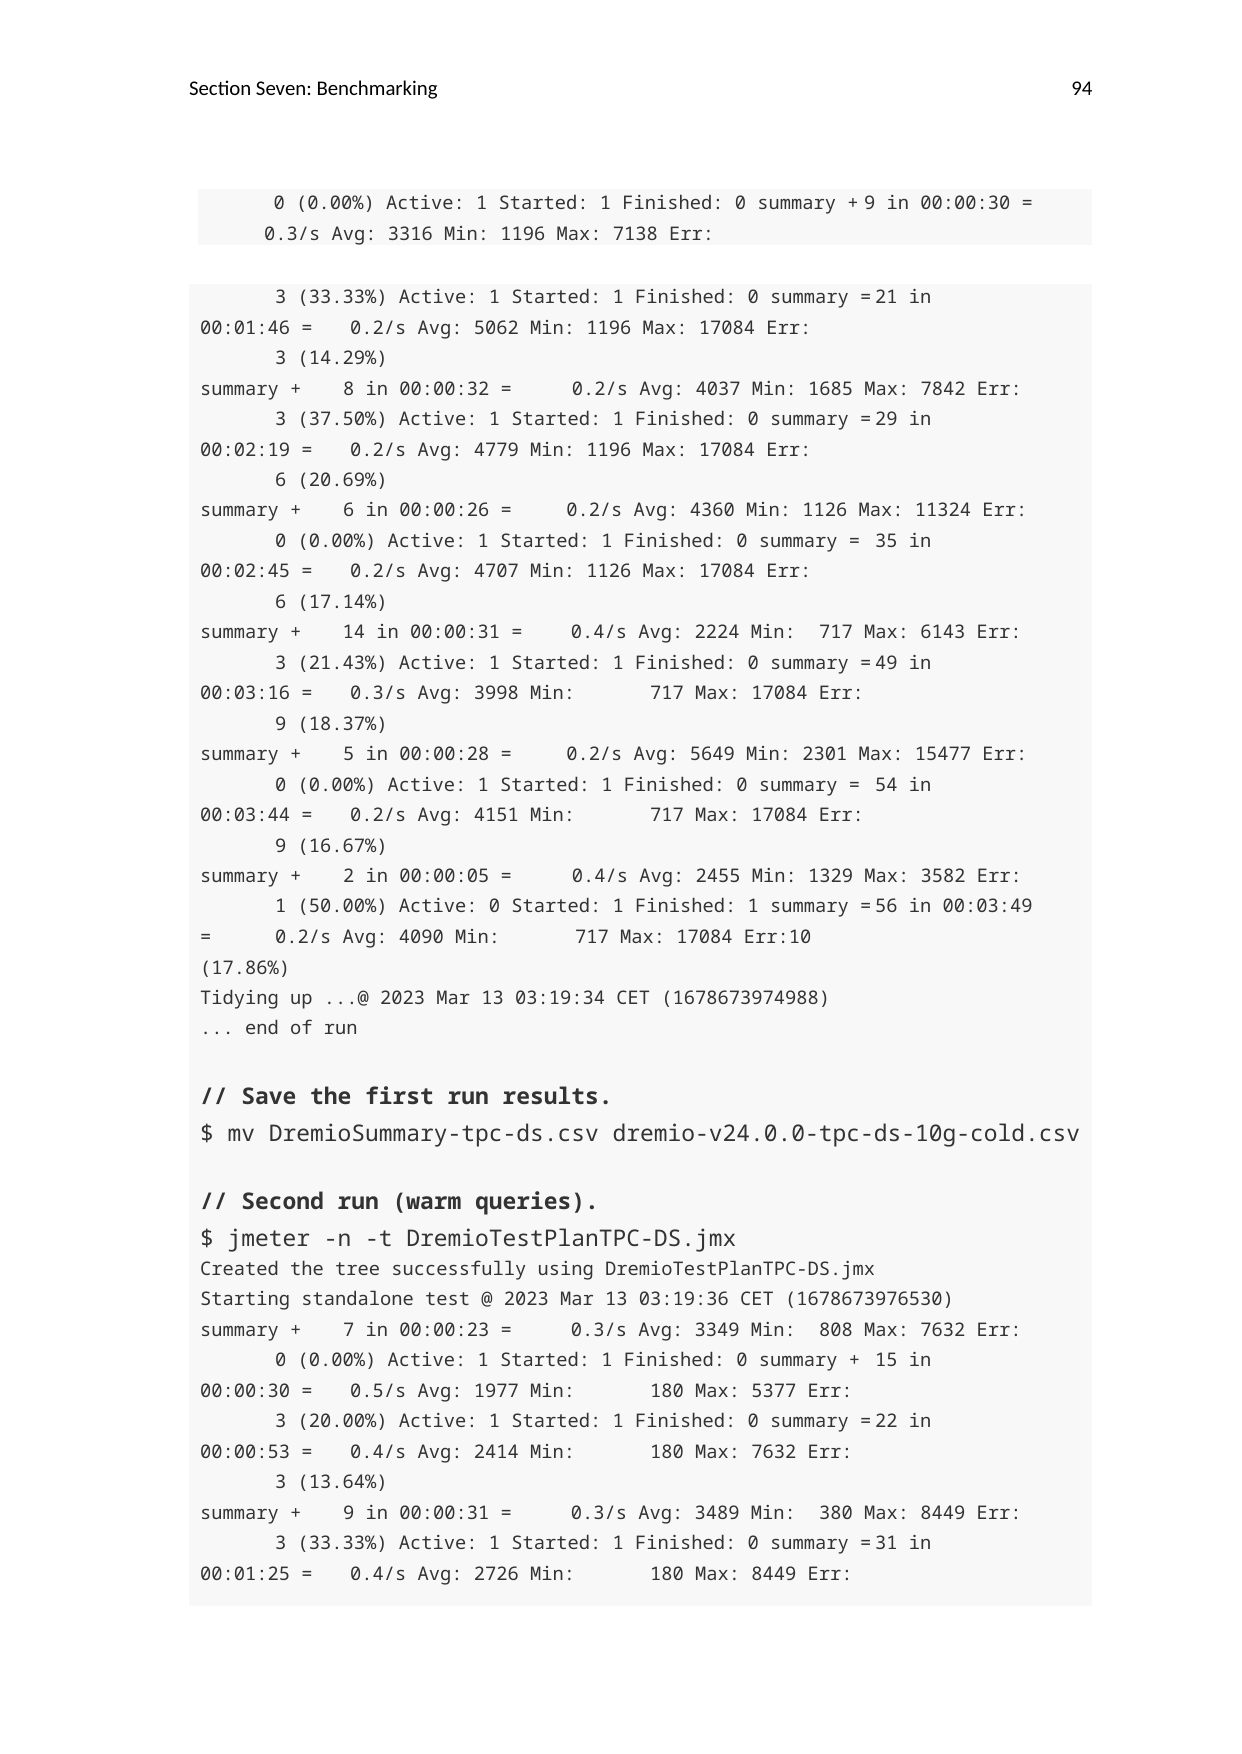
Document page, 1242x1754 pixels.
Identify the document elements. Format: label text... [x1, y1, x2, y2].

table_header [189, 284, 1092, 1606]
text 0 (0.00%) Active: 1 Started: 1 Finished: 0 summary + 9 in 00:00:30 = 0.3/s Avg: 3316 Min: 1196 Max: 7138 Err: [198, 189, 1092, 245]
